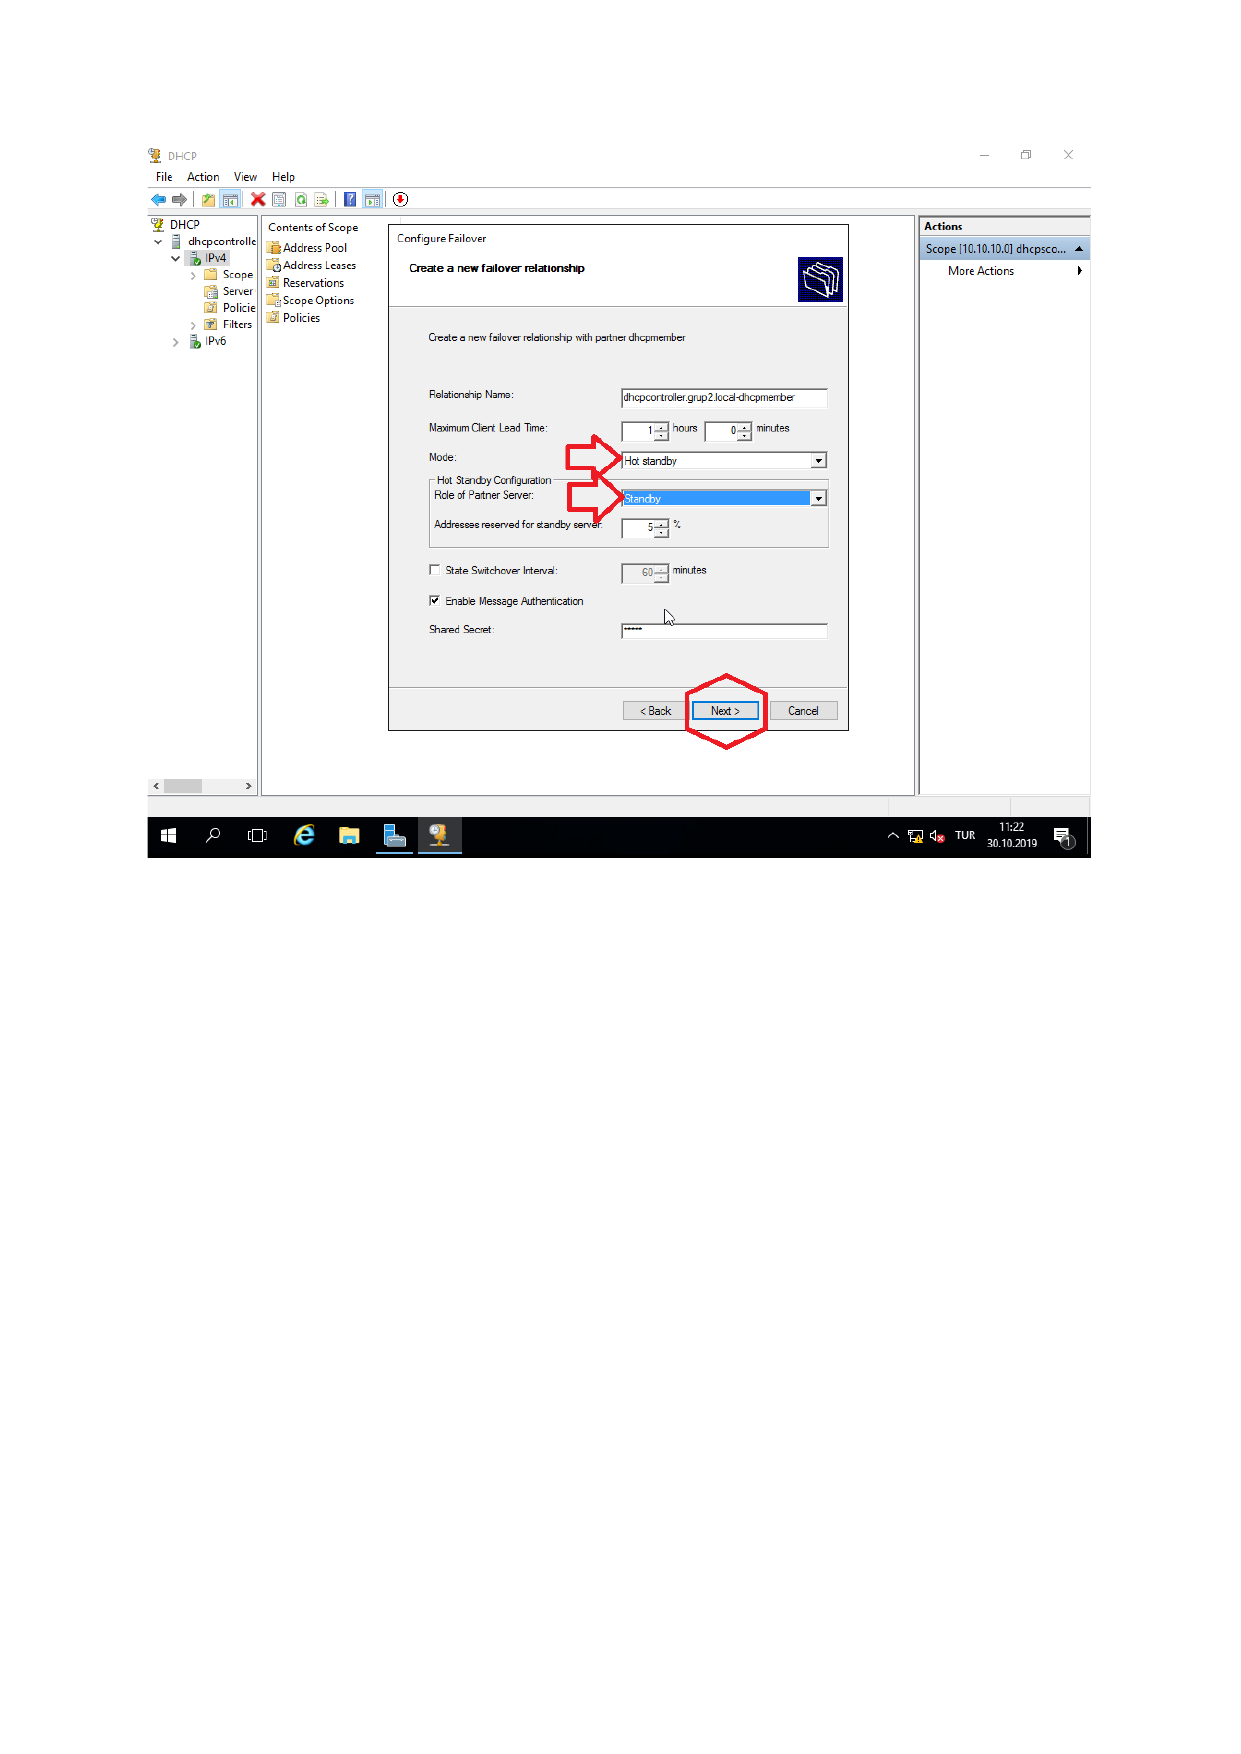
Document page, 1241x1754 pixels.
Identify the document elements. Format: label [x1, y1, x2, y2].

picture [147, 147, 1092, 858]
